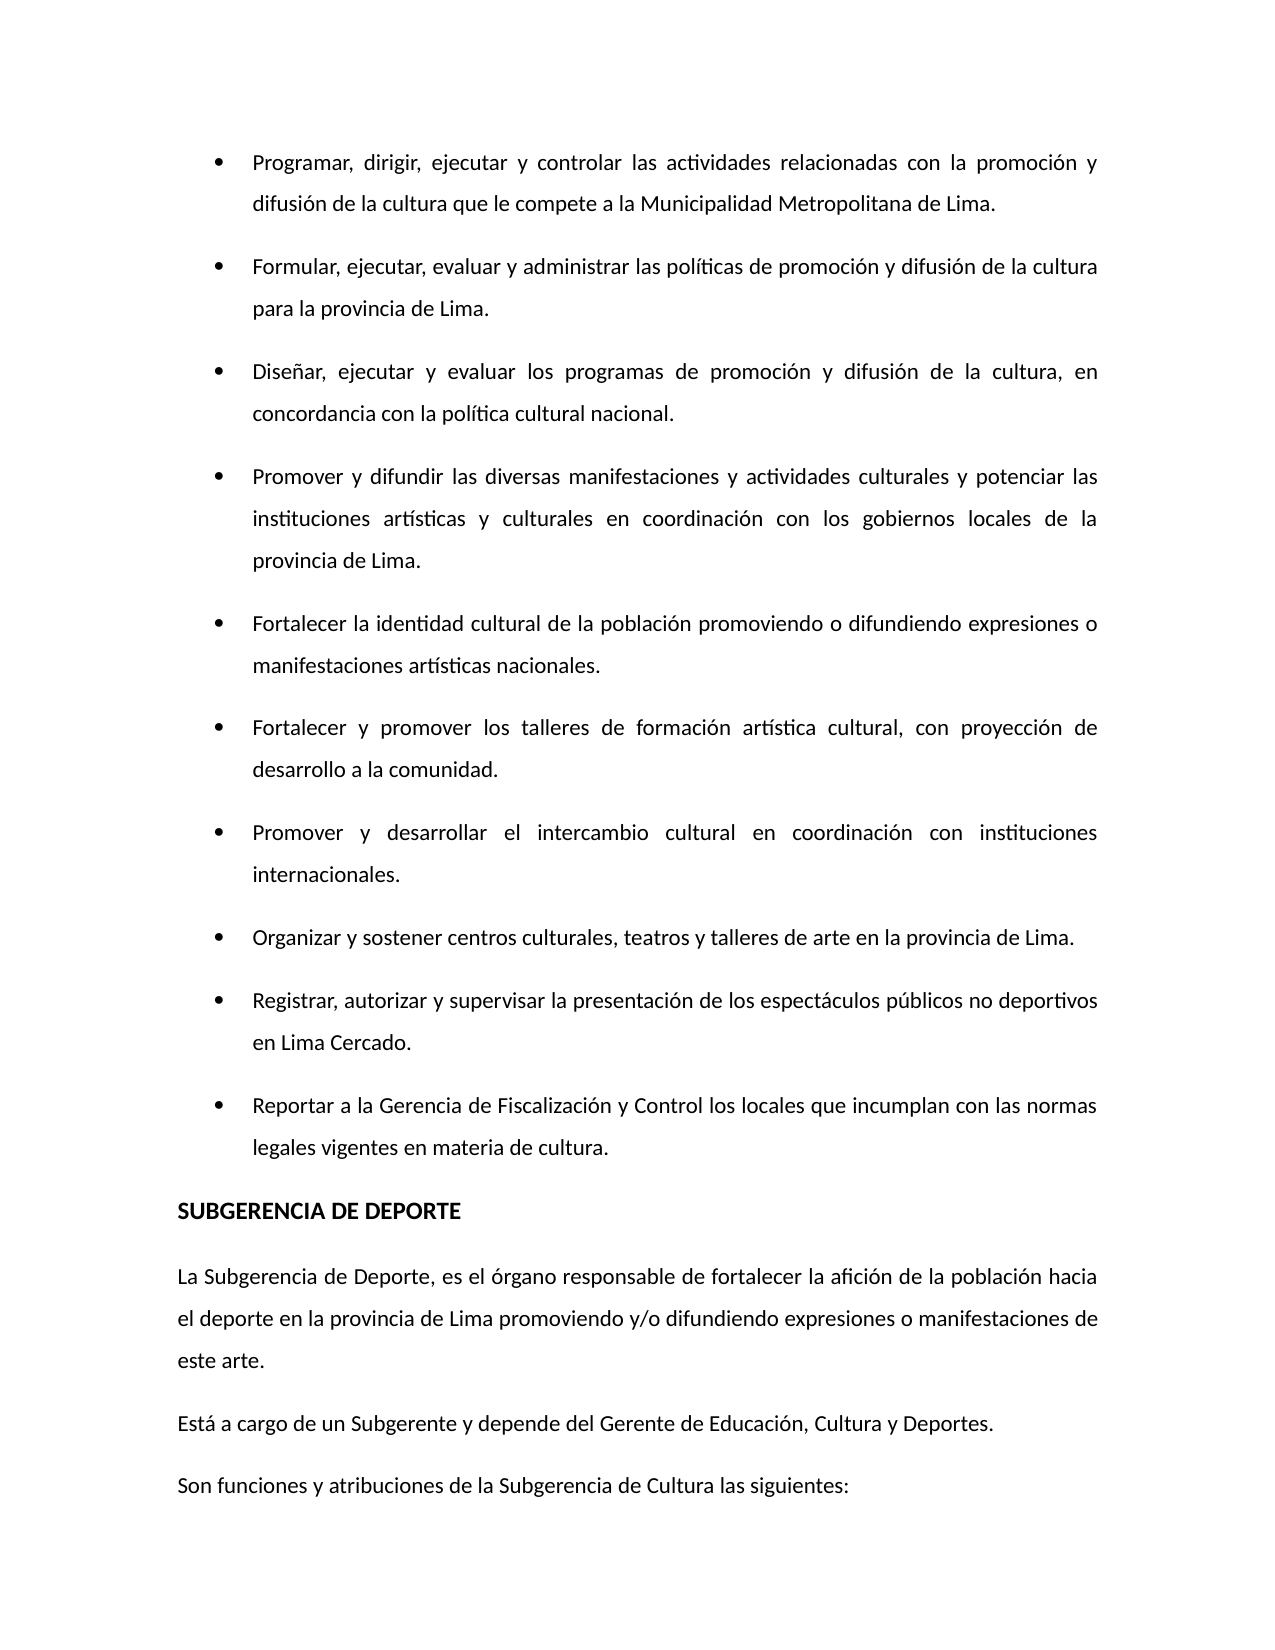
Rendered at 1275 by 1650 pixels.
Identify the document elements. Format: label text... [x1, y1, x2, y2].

list Diseñar, ejecutar y evaluar los programas de promoción y difusión de la cultura, en concordancia con la política cultural nacional. [215, 357, 1098, 427]
text La Subgerencia de Deporte, es el órgano responsable de fortalecer la afición de la población hacia el deporte en la provincia de Lima promoviendo y/o difundiendo expresiones o manifestaciones de este arte. [177, 1262, 1098, 1374]
list Programar, dirigir, ejecutar y controlar las actividades relacionadas con la promoción y difusión de la cultura que le compete a la Municipalidad Metropolitana de Lima. [215, 148, 1098, 218]
text Está a cargo de un Subgerente y depende del Gerente de Educación, Cultura y Deportes. [177, 1409, 1098, 1437]
list Fortalecer la identidad cultural de la población promoviendo o difundiendo expresiones o manifestaciones artísticas nacionales. [215, 609, 1098, 679]
list Registrar, autorizar y supervisar la presentación de los espectáculos públicos no deportivos en Lima Cercado. [215, 986, 1098, 1056]
list Reportar a la Gerencia de Fiscalización y Control los locales que incumplan con las normas legales vigentes en materia de cultura. [215, 1091, 1098, 1161]
text Son funciones y atribuciones de la Subgerencia de Cultura las siguientes: [177, 1472, 1098, 1500]
subtitle SUBGERENCIA DE DEPORTE [177, 1196, 1098, 1226]
list Promover y desarrollar el intercambio cultural en coordinación con instituciones internacionales. [215, 818, 1098, 888]
list Fortalecer y promover los talleres de formación artística cultural, con proyección de desarrollo a la comunidad. [215, 713, 1098, 783]
list Formular, ejecutar, evaluar y administrar las políticas de promoción y difusión de la cultura para la provincia de Lima. [215, 252, 1098, 322]
list Organizar y sostener centros culturales, teatros y talleres de arte en la provincia de Lima. [215, 923, 1098, 951]
list Promover y difundir las diversas manifestaciones y actividades culturales y potenciar las instituciones artísticas y culturales en coordinación con los gobiernos locales de la provincia de Lima. [215, 462, 1098, 574]
